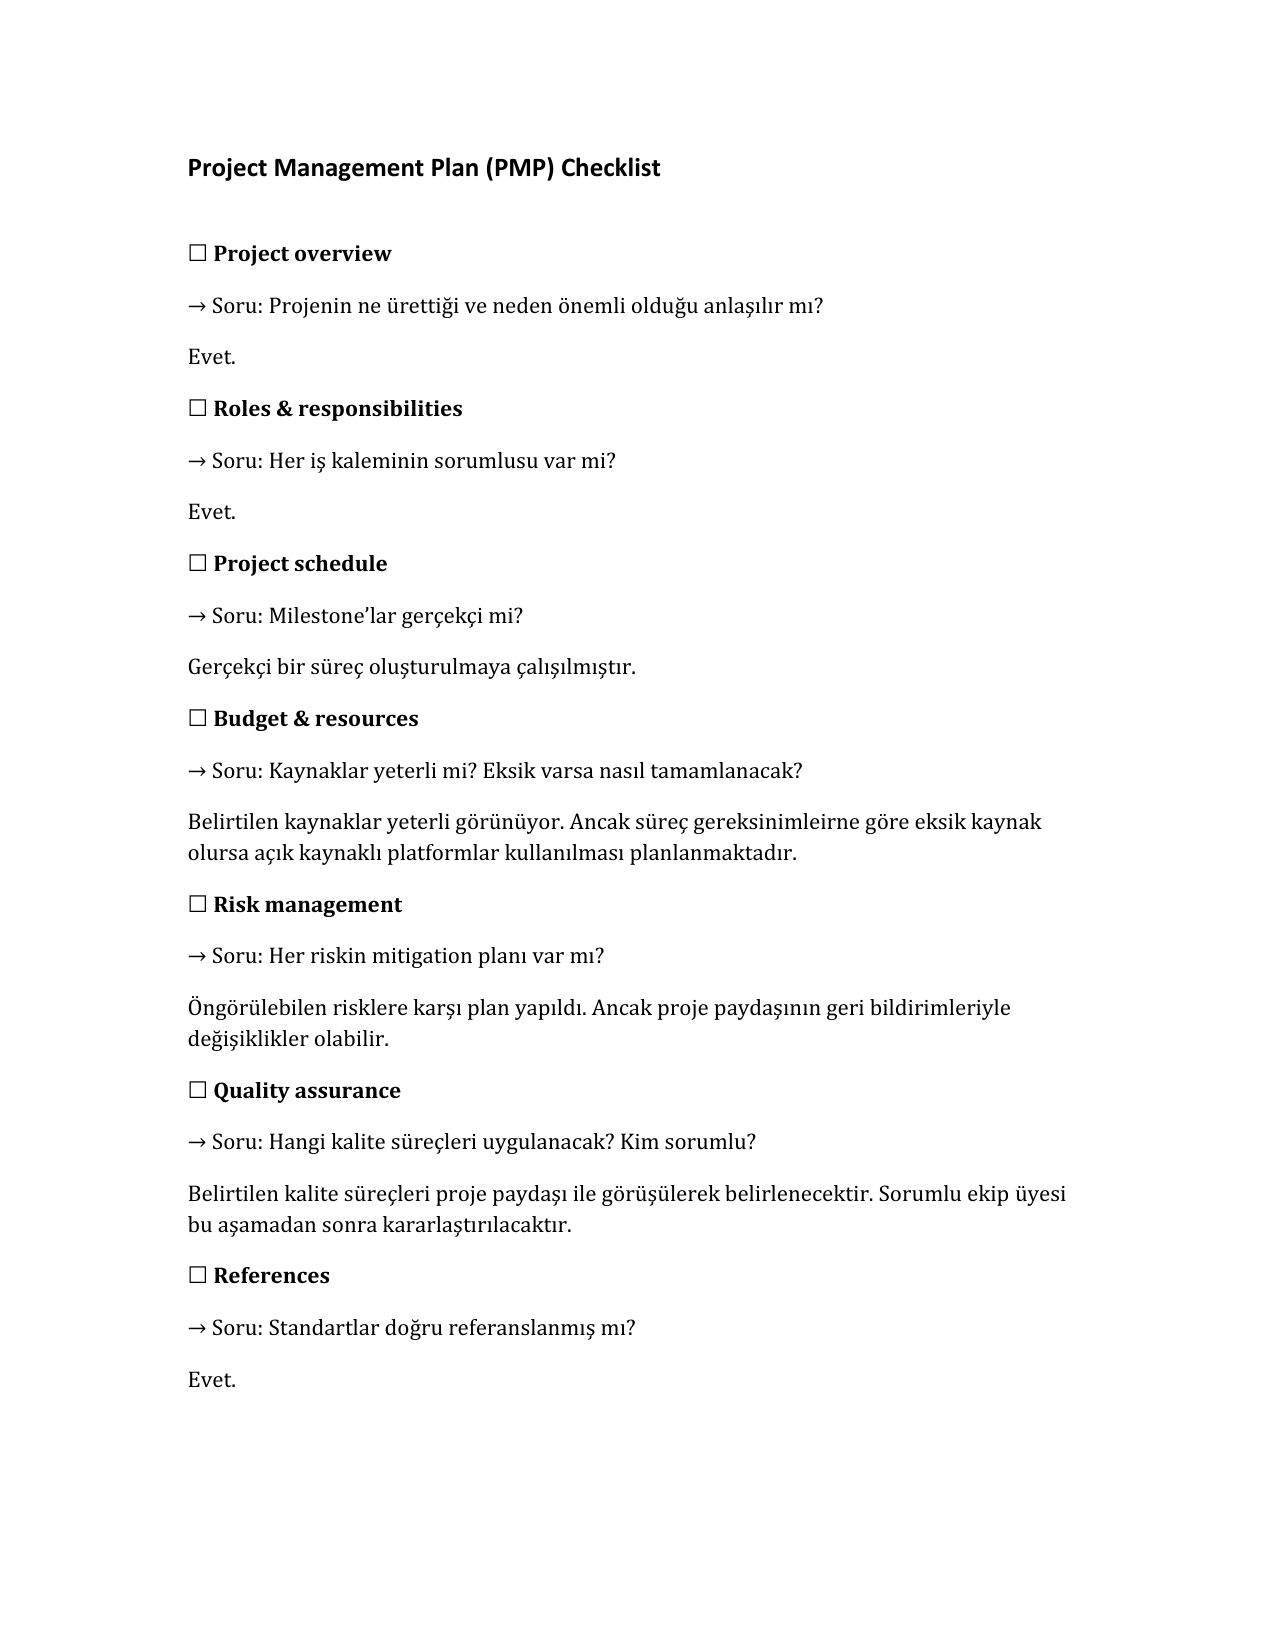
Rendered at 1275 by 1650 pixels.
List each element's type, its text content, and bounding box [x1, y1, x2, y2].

text Öngörülebilen risklere karşı plan yapıldı. Ancak proje paydaşının geri bildirimleriyle değişiklikler olabilir. [187, 994, 1087, 1051]
text Evet. [187, 343, 1087, 370]
text Belirtilen kaynaklar yeterli görünüyor. Ancak süreç gereksinimleirne göre eksik kaynak olursa açık kaynaklı platformlar kullanılması planlanmaktadır. [187, 808, 1087, 866]
text → Soru: Milestone’lar gerçekçi mi? [187, 601, 1087, 628]
text Belirtilen kalite süreçleri proje paydaşı ile görüşülerek belirlenecektir. Sorumlu ekip üyesi bu aşamadan sonra kararlaştırılacaktır. [187, 1179, 1087, 1237]
text ☐ Budget & resources [187, 704, 1087, 731]
text Evet. [187, 1365, 1087, 1392]
text → Soru: Projenin ne ürettiği ve neden önemli olduğu anlaşılır mı? [187, 291, 1087, 318]
text ☐ References [187, 1262, 1087, 1289]
text Gerçekçi bir süreç oluşturulmaya çalışılmıştır. [187, 653, 1087, 680]
text ☐ Quality assurance [187, 1076, 1087, 1103]
text Evet. [187, 498, 1087, 525]
text → Soru: Kaynaklar yeterli mi? Eksik varsa nasıl tamamlanacak? [187, 756, 1087, 783]
text ☐ Project overview [187, 239, 1087, 266]
text ☐ Risk management [187, 890, 1087, 917]
text → Soru: Hangi kalite süreçleri uygulanacak? Kim sorumlu? [187, 1128, 1087, 1155]
text → Soru: Her riskin mitigation planı var mı? [187, 942, 1087, 969]
subtitle Project Management Plan (PMP) Checklist [187, 150, 1087, 183]
text ☐ Roles & responsibilities [187, 394, 1087, 421]
text ☐ Project schedule [187, 549, 1087, 576]
text → Soru: Her iş kaleminin sorumlusu var mi? [187, 446, 1087, 473]
text → Soru: Standartlar doğru referanslanmış mı? [187, 1314, 1087, 1341]
